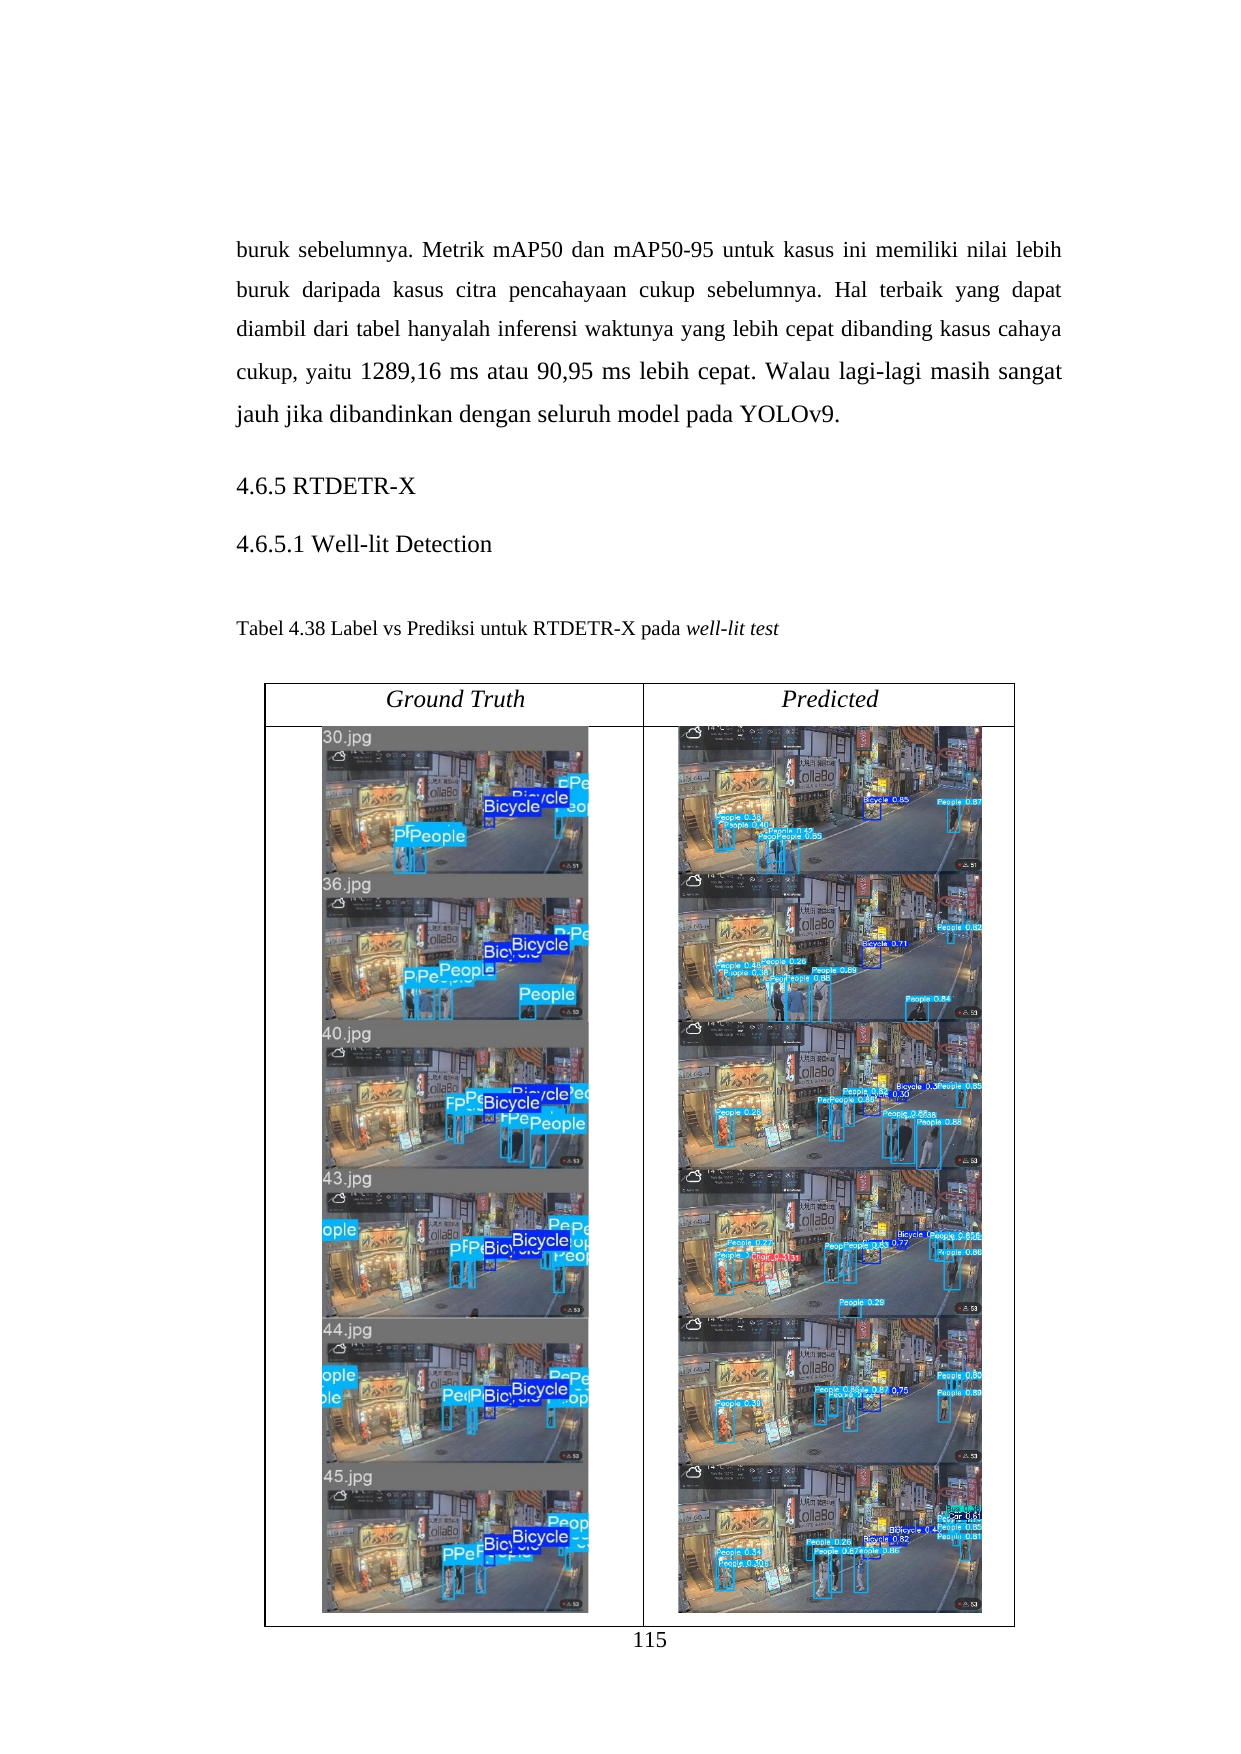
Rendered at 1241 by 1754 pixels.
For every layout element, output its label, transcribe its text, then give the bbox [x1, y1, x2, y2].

table_header Ground Truth [266, 684, 643, 726]
table_cell [644, 727, 1014, 1626]
subtitle 4.6.5 RTDETR-X [236, 471, 1063, 500]
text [236, 236, 1063, 428]
table_cell [266, 727, 643, 1626]
subtitle 4.6.5.1 Well-lit Detection [236, 529, 1063, 558]
picture [678, 726, 982, 1613]
table_header Predicted [644, 684, 1014, 726]
picture [578, 1544, 589, 1548]
picture [322, 726, 589, 1613]
